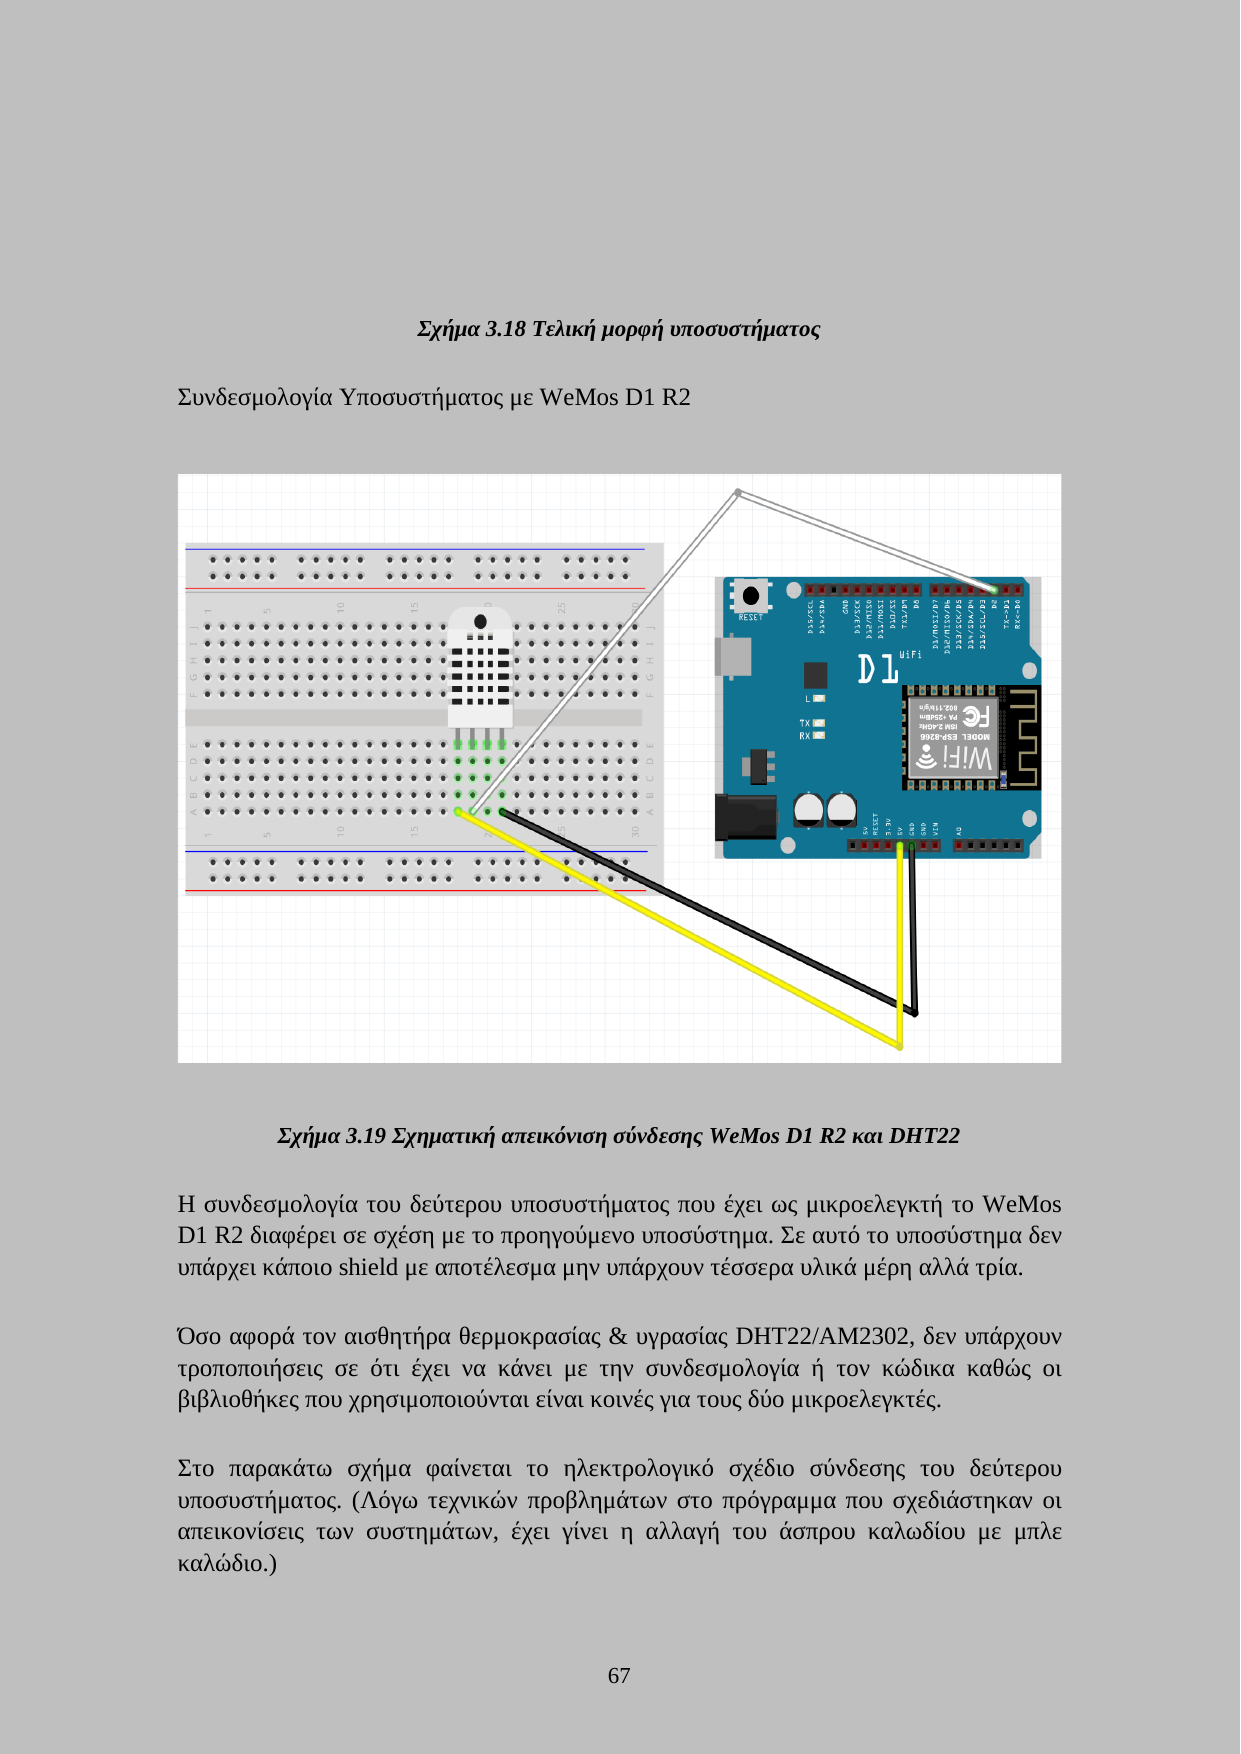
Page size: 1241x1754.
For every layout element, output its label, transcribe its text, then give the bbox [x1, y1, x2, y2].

text Συνδεσμολογία Υποσυστήματος με WeMos D1 R2 [177, 382, 1063, 411]
text Σχήμα 3.18 Tελική μορφή υποσυστήματος [177, 315, 1063, 342]
picture [177, 474, 1060, 1062]
text H συνδεσμολογία του δεύτερου υποσυστήματος που έχει ως μικροελεγκτή το WeMos D1 R2 διαφέρει σε σχέση με το προηγούμενο υποσύστημα. Σε αυτό το υποσύστημα δεν υπάρχει κάποιο shield με αποτέλεσμα μην υπάρχουν τέσσερα υλικά μέρη αλλά τρία. [177, 1280, 1063, 1372]
text Όσο αφορά τον αισθητήρα θερμοκρασίας & υγρασίας DHT22/AM2302, δεν υπάρχουν τροποποιήσεις σε ότι έχει να κάνει με την συνδεσμολογία ή τον κώδικα καθώς οι βιβλιοθήκες που χρησιμοποιούνται είναι κοινές για τους δύο μικροελεγκτές. [177, 1412, 1063, 1504]
text Σχήμα 3.19 Σχηματική απεικόνιση σύνδεσης WeMos D1 R2 και DHT22 [177, 1213, 1063, 1240]
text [177, 1544, 1063, 1573]
